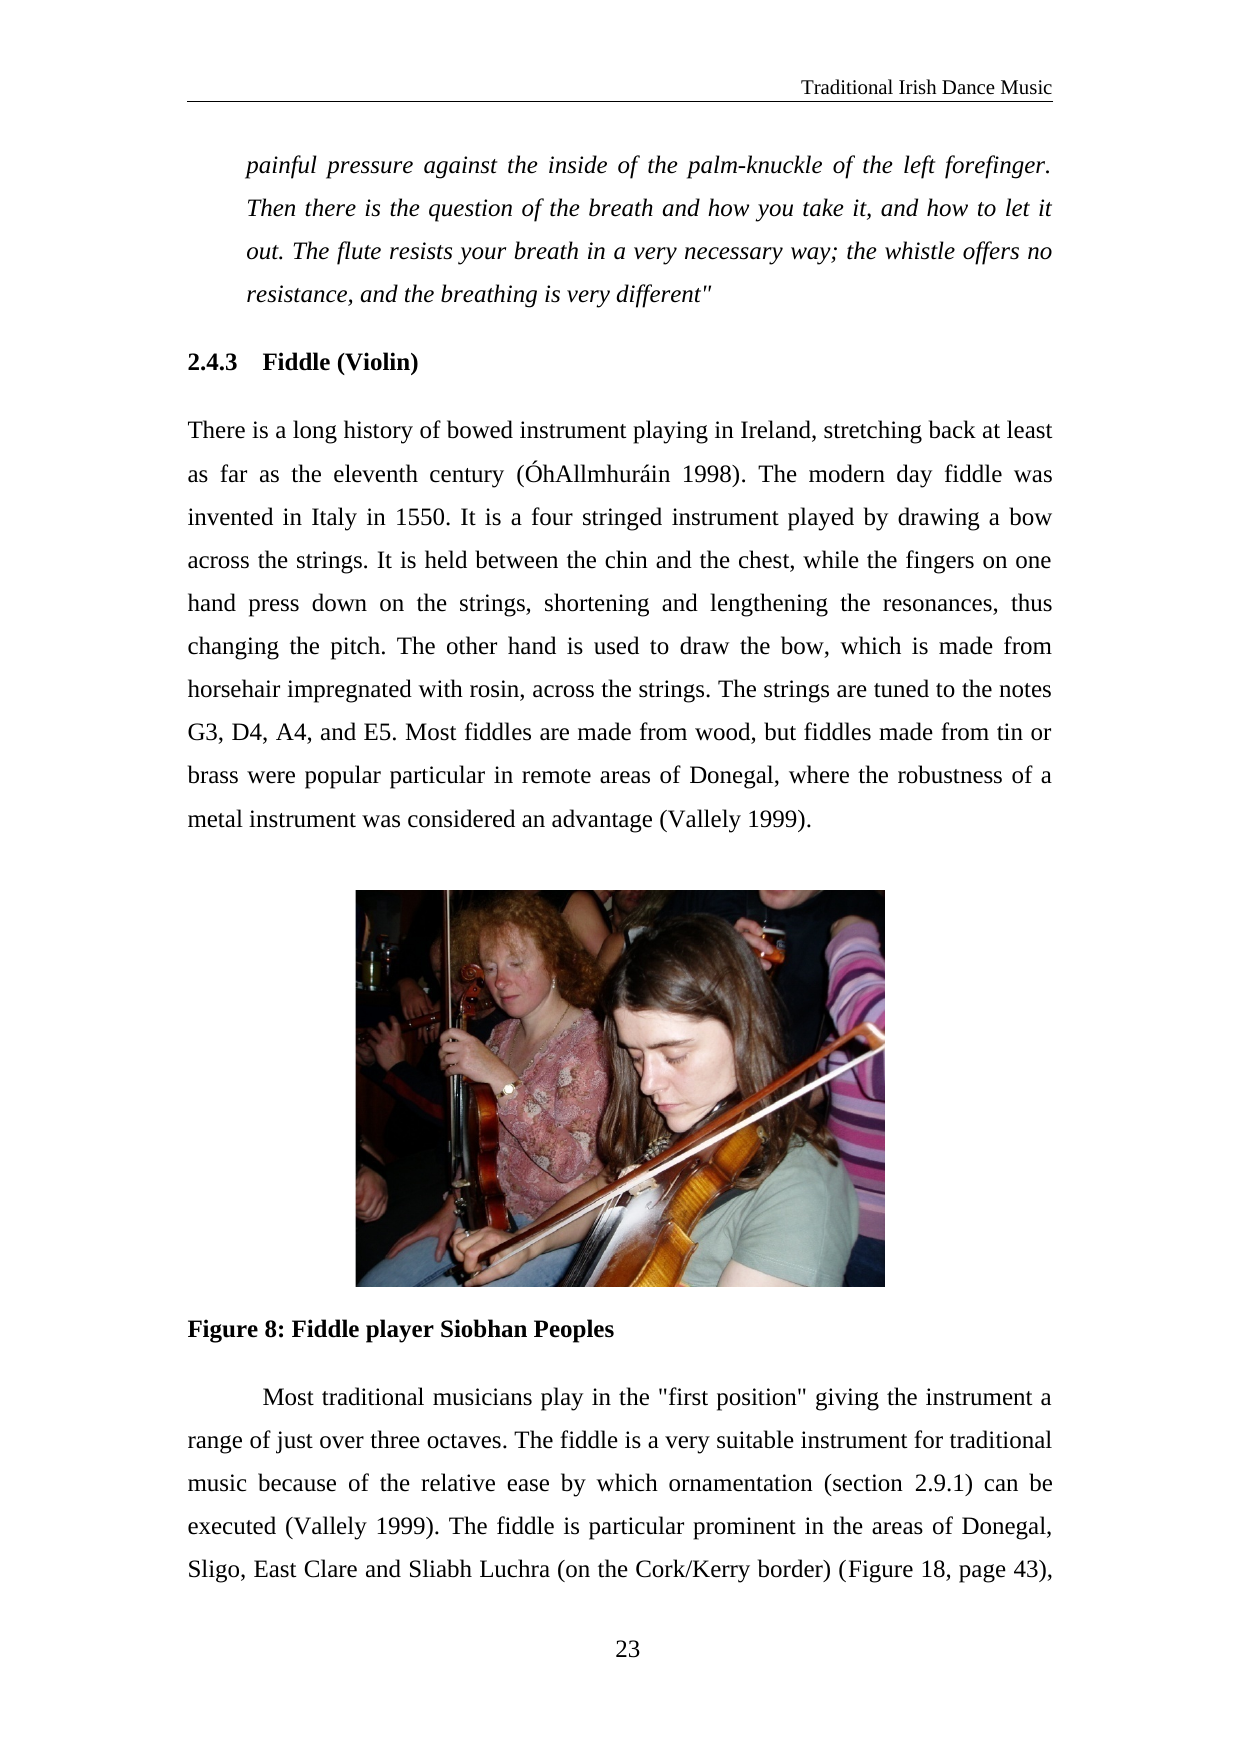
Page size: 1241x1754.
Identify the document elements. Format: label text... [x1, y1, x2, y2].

text There is a long history of bowed instrument playing in Ireland, stretching back at least as far as the eleventh century (ÓhAllmhuráin 1998). The modern day fiddle was invented in Italy in 1550. It is a four stringed instrument played by drawing a bow across the strings. It is held between the chin and the chest, while the fingers on one hand press down on the strings, shortening and lengthening the resonances, thus changing the pitch. The other hand is used to draw the bow, which is made from horsehair impregnated with rosin, across the strings. The strings are tuned to the notes G3, D4, A4, and E5. Most fiddles are made from wood, but fiddles made from tin or brass were popular particular in remote areas of Donegal, where the robustness of a metal instrument was considered an advantage (Vallely 1999). [187, 416, 1053, 832]
picture [355, 890, 885, 1287]
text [246, 150, 1053, 308]
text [187, 1382, 1053, 1583]
subtitle Fiddle (Violin) [187, 347, 1053, 376]
